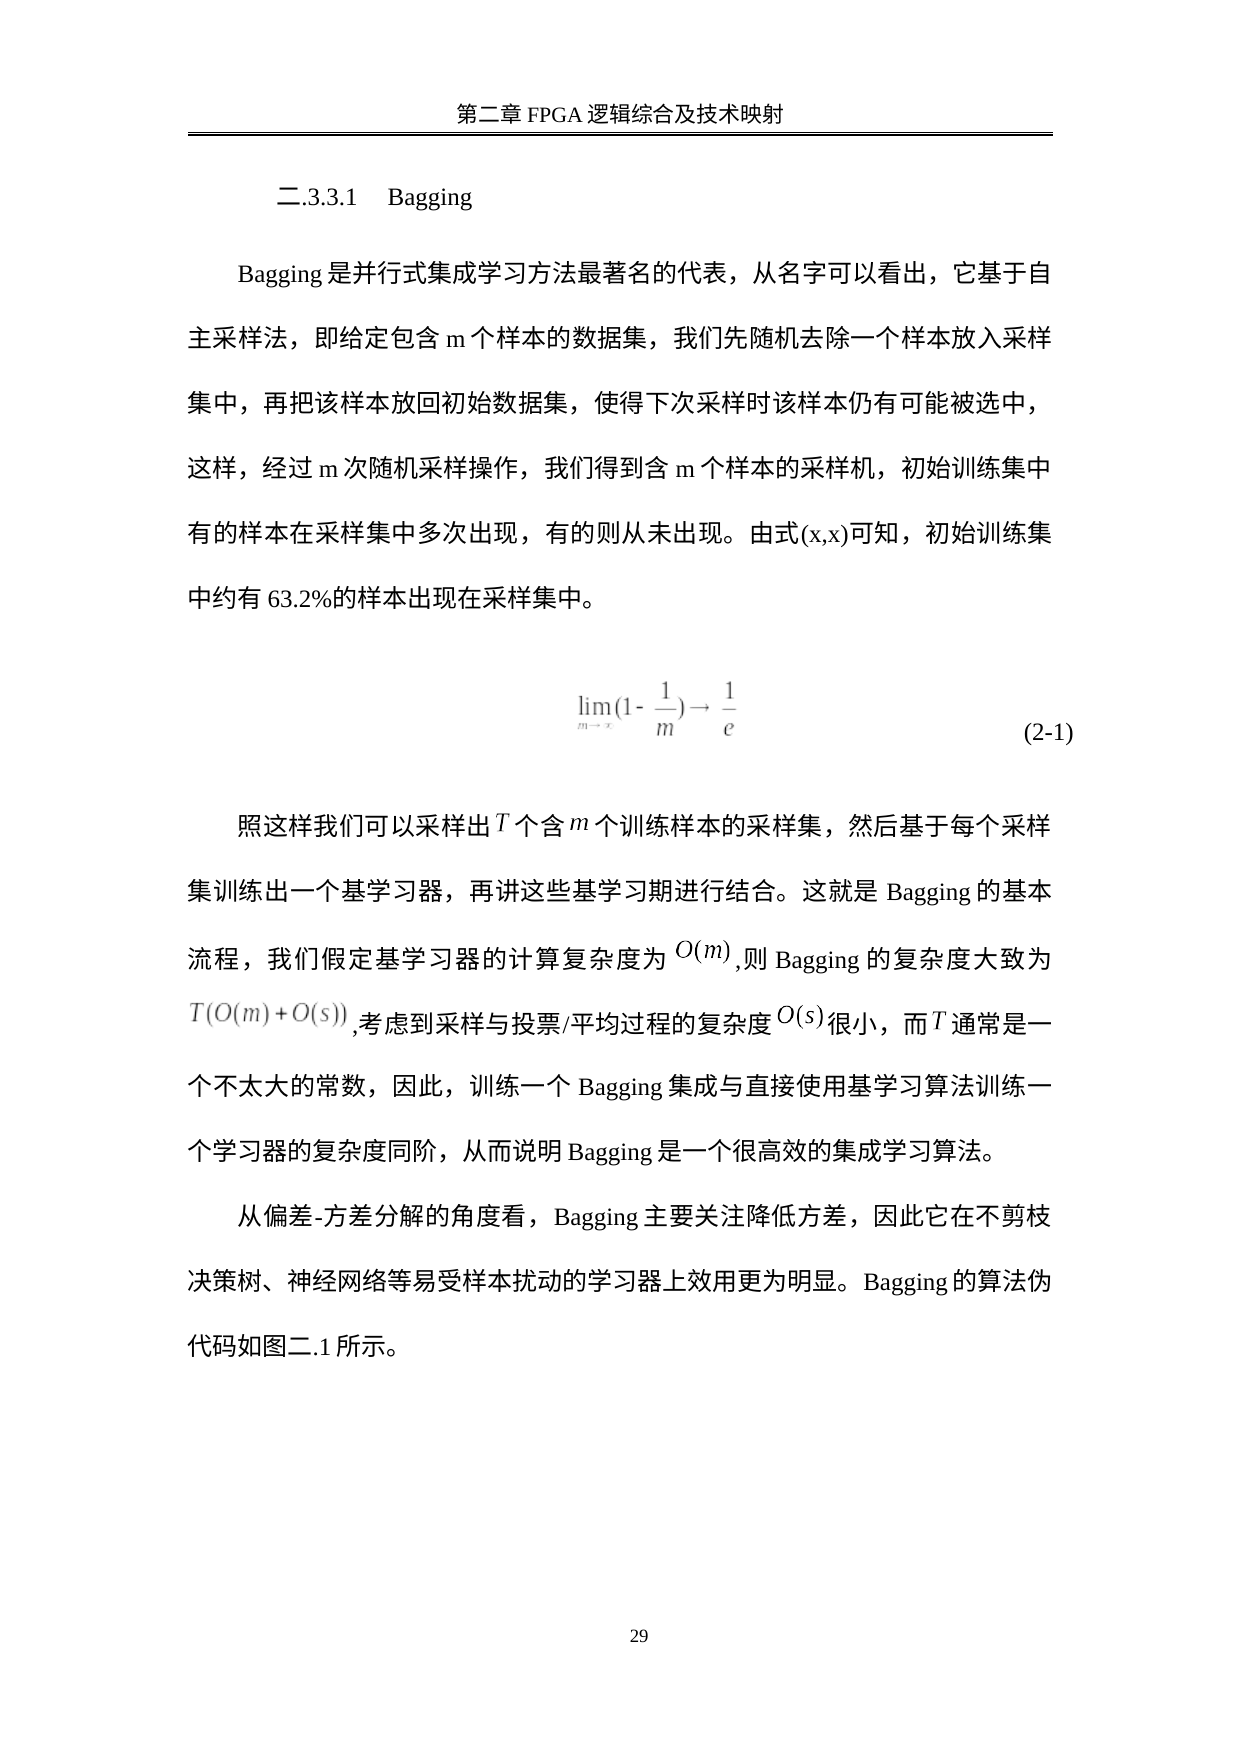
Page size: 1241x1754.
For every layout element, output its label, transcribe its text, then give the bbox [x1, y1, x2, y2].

text 照这样我们可以采样出个含个训练样本的采样集，然后基于每个采样集训练出一个基学习器，再讲这些基学习期进行结合。这就是Bagging的基本流程，我们假定基学习器的计算复杂度为,则Bagging的复杂度大致为,考虑到采样与投票/平均过程的复杂度很小，而通常是一个不太大的常数，因此，训练一个Bagging集成与直接使用基学习算法训练一个学习器的复杂度同阶，从而说明Bagging是一个很高效的集成学习算法。 [187, 792, 1053, 1182]
subtitle Bagging [276, 162, 1053, 227]
text 从偏差-方差分解的角度看，Bagging主要关注降低方差，因此它在不剪枝决策树、神经网络等易受样本扰动的学习器上效用更为明显。Bagging的算法伪代码如图2.21所示。 [187, 1182, 1053, 1377]
text Bagging是并行式集成学习方法最著名的代表，从名字可以看出，它基于自主采样法，即给定包含m个样本的数据集，我们先随机去除一个样本放入采样集中，再把该样本放回初始数据集，使得下次采样时该样本仍有可能被选中，这样，经过m次随机采样操作，我们得到含m个样本的采样机，初始训练集中有的样本在采样集中多次出现，有的则从未出现。由式(x,x)可知，初始训练集中约有63.2%的样本出现在采样集中。 [187, 239, 1053, 629]
text (2-1) [187, 662, 1053, 759]
